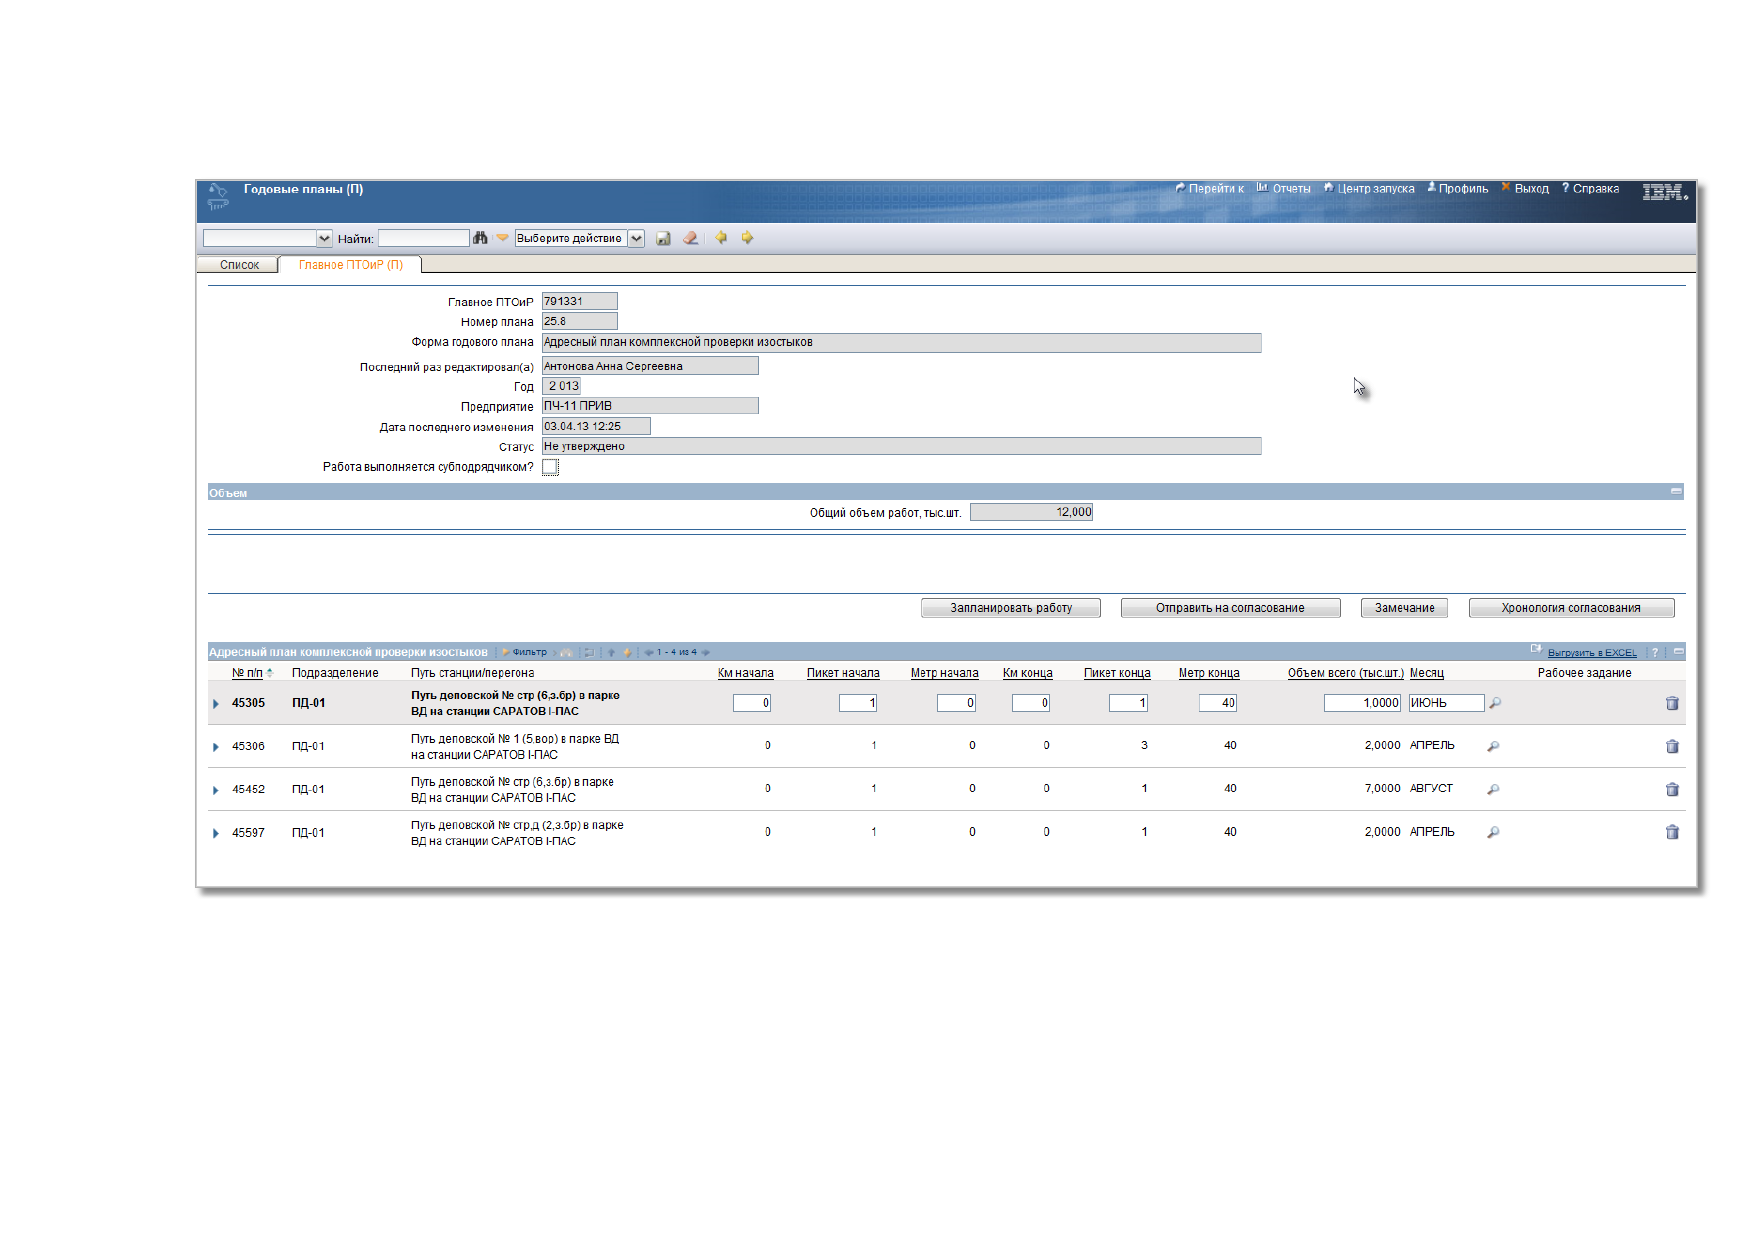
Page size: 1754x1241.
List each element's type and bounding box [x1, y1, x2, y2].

picture [193, 177, 1711, 901]
